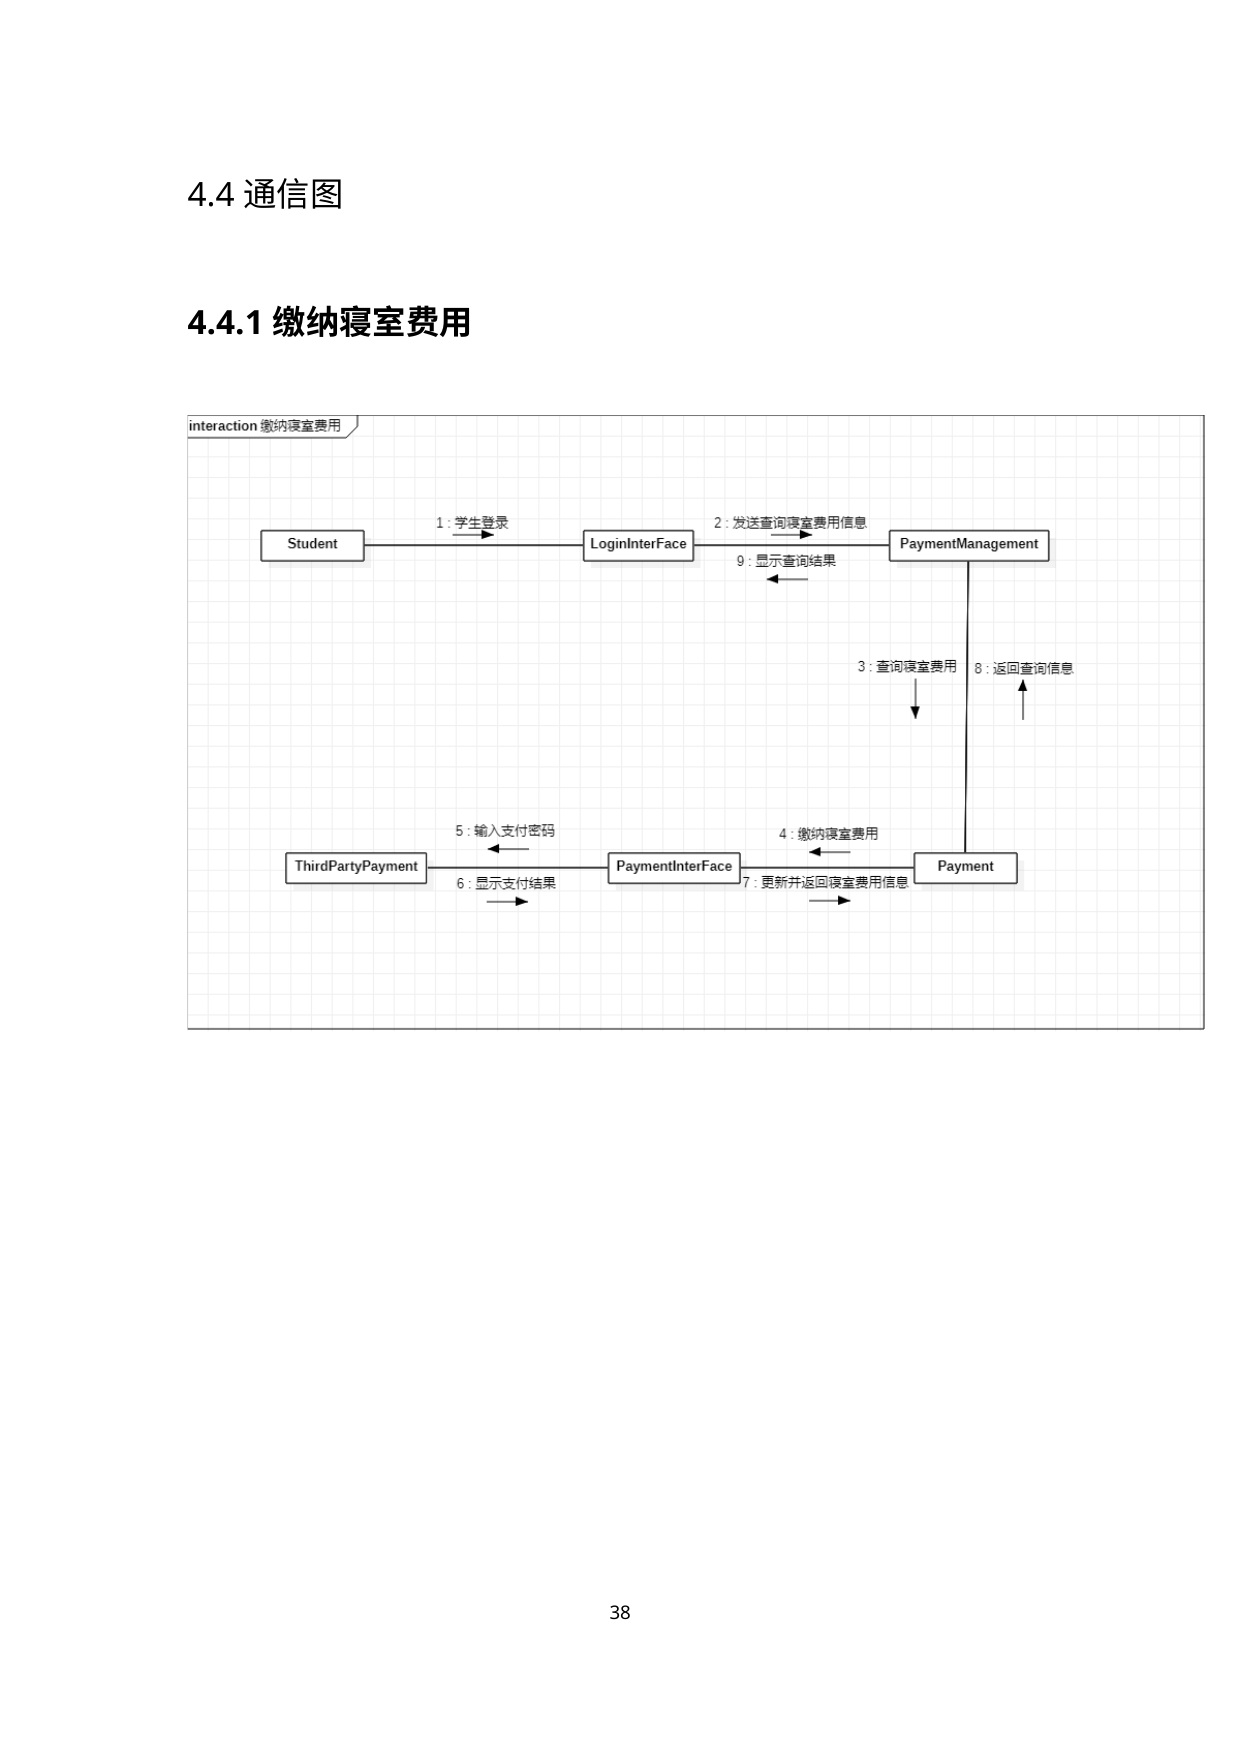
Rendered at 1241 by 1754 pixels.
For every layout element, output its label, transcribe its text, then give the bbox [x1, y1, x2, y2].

picture [187, 415, 1206, 1031]
subtitle 4.4 通信图 [187, 160, 1053, 225]
subtitle 4.4.1 缴纳寝室费用 [187, 287, 1053, 352]
